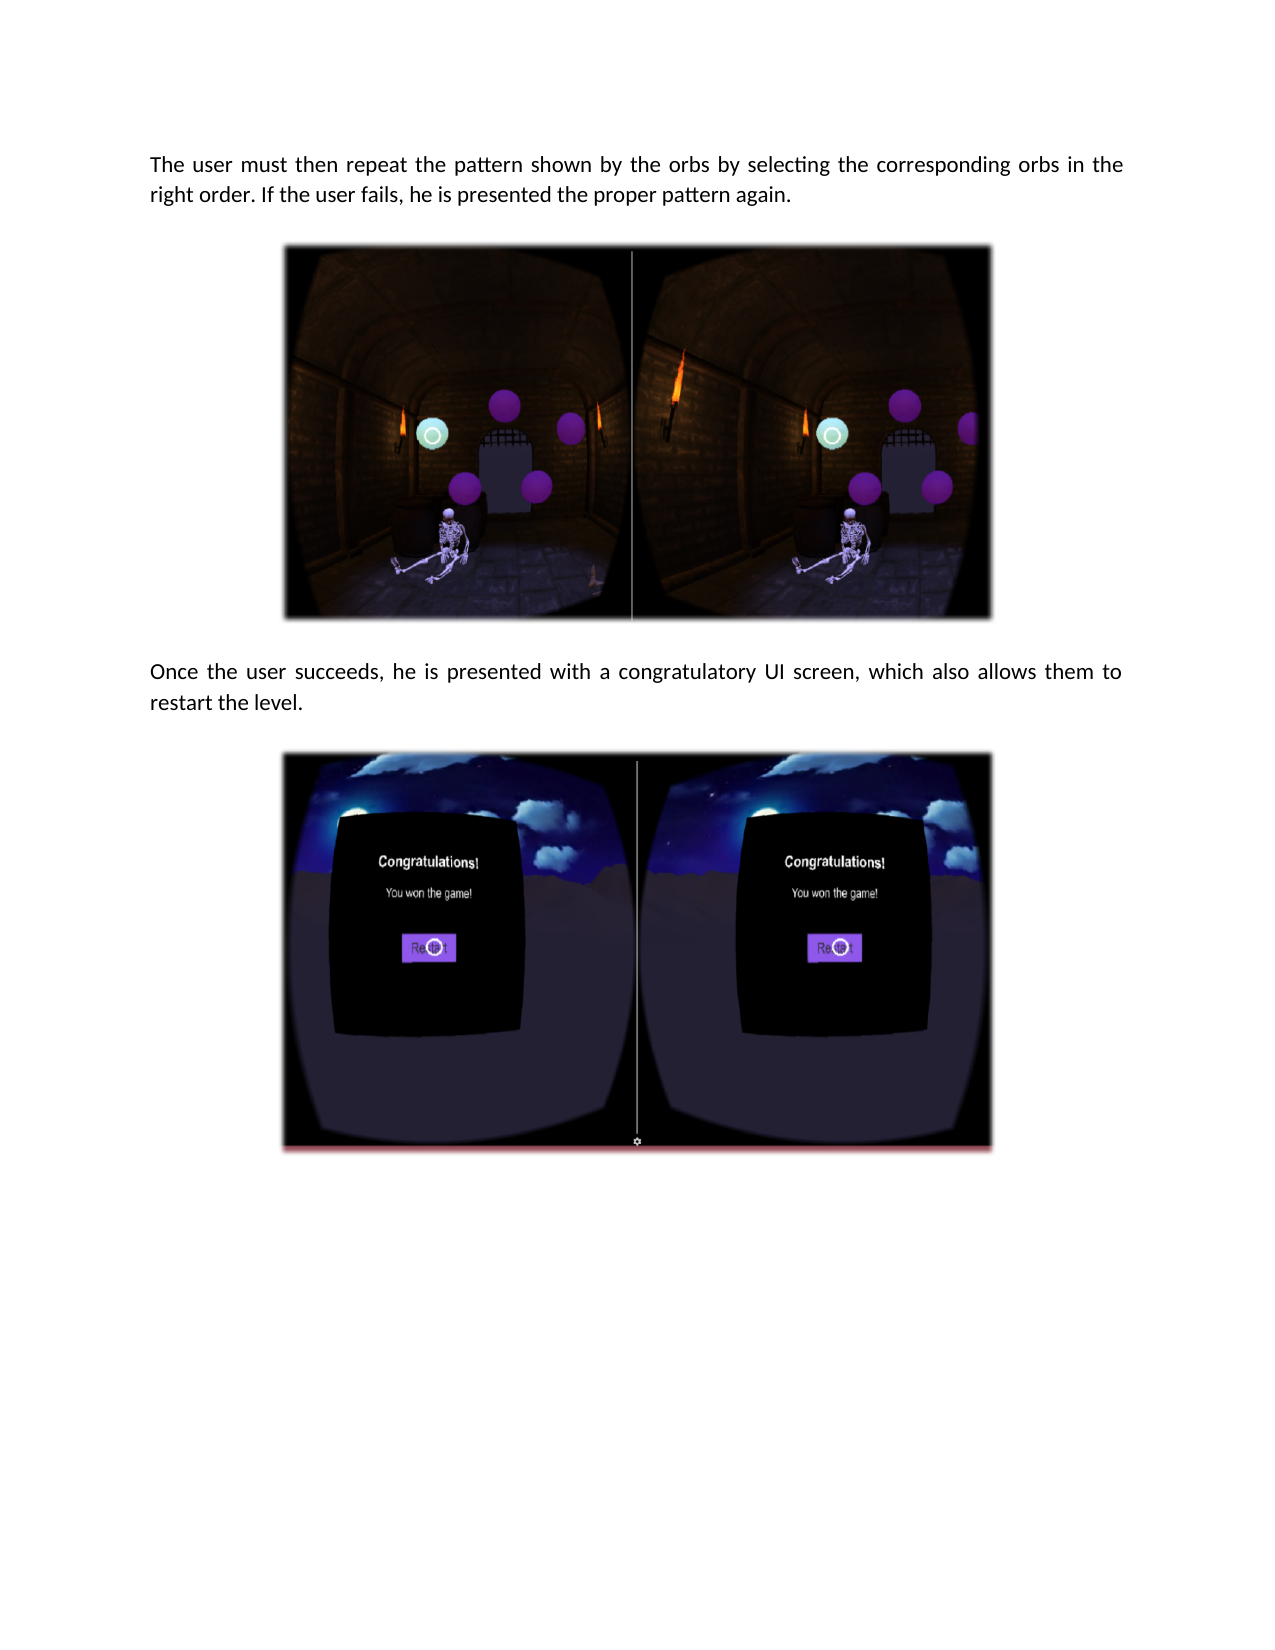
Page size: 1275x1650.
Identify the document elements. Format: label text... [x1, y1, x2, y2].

picture [286, 756, 989, 1149]
picture [288, 249, 988, 616]
text The user must then repeat the pattern shown by the orbs by selecting the corresponding orbs in the right order. If the user fails, he is presented the proper pattern again. [150, 150, 1125, 208]
text Once the user succeeds, he is presented with a congratulatory UI screen, which also allows them to restart the level. [150, 657, 1125, 716]
